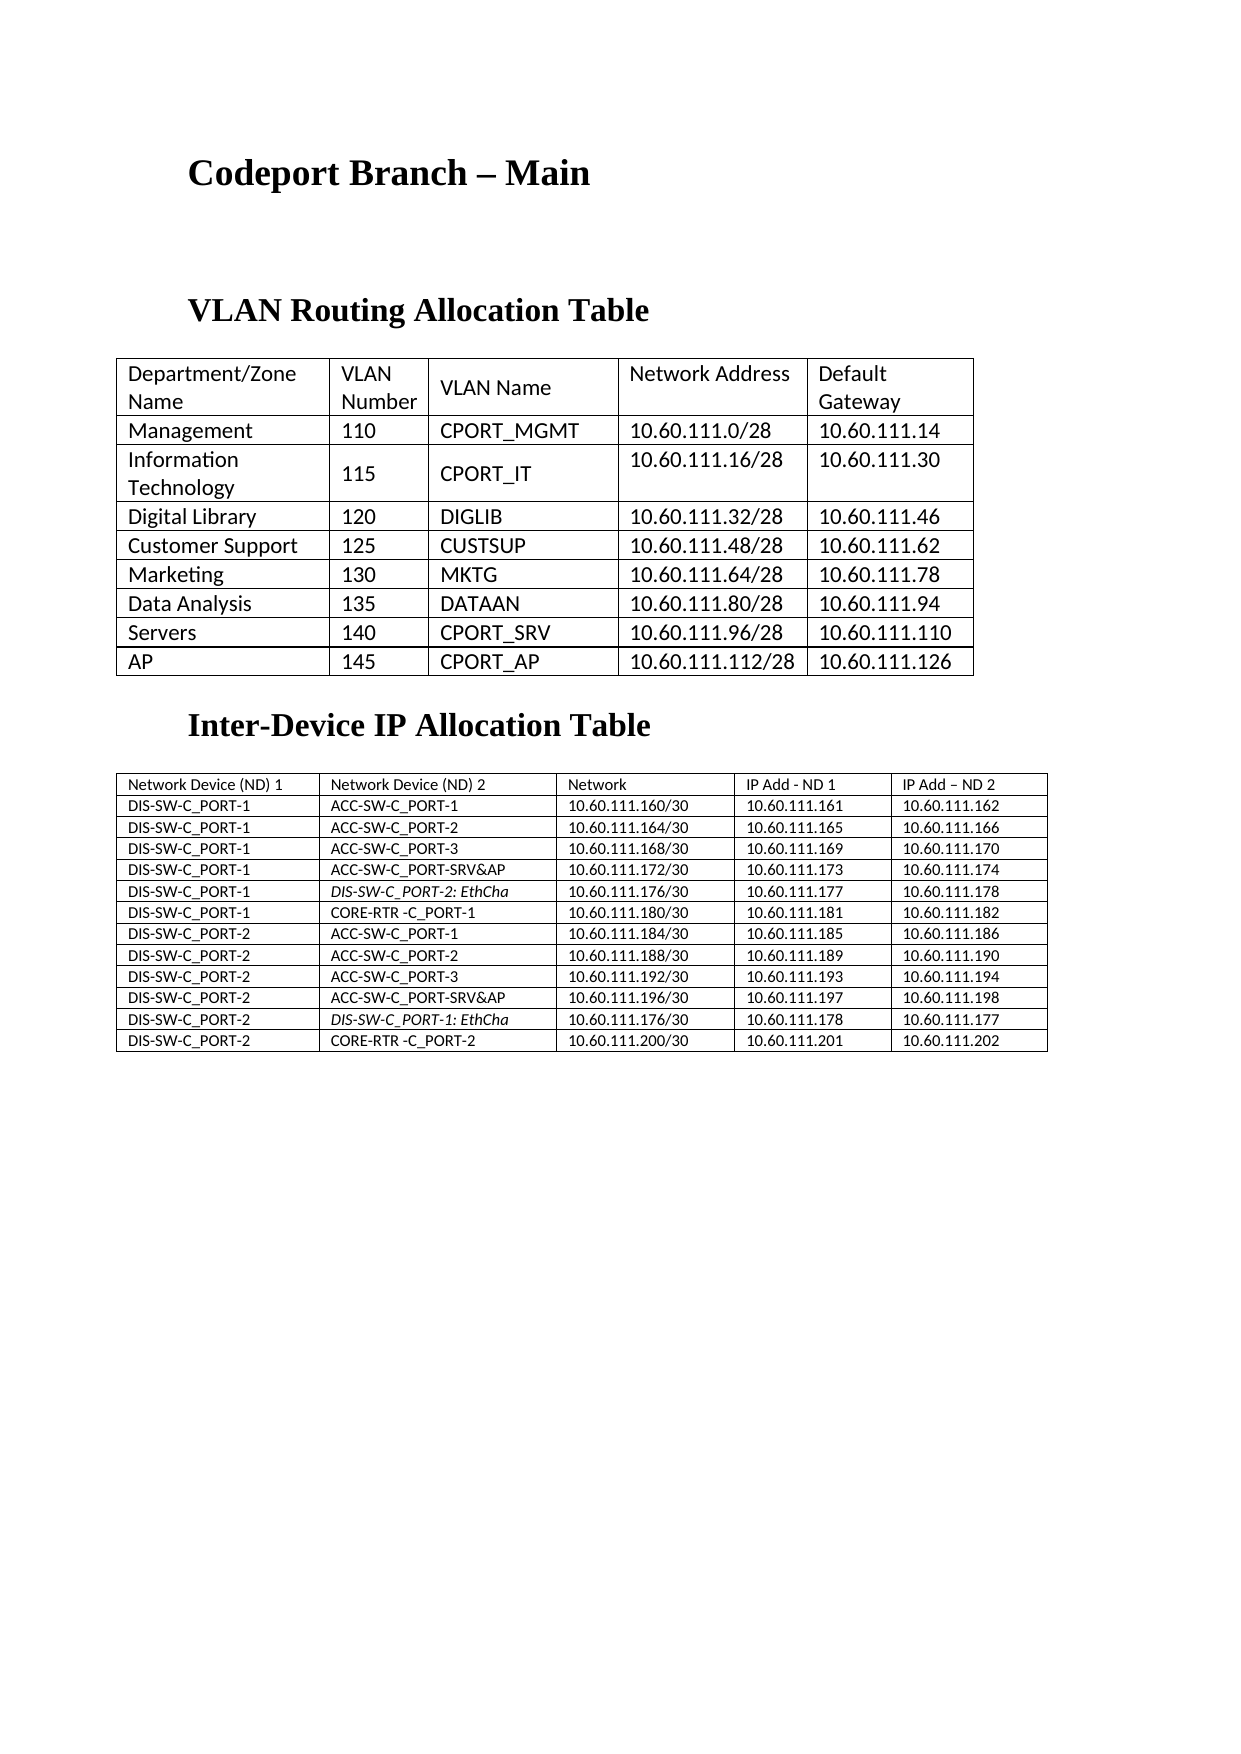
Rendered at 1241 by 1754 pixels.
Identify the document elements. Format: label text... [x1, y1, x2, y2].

table_cell 10.60.111.162 [892, 796, 1047, 816]
table_cell DIS-SW-C_PORT-1 [117, 881, 319, 901]
table_cell 10.60.111.64/28 [619, 560, 807, 588]
table_cell 10.60.111.168/30 [557, 838, 734, 858]
table_cell 10.60.111.170 [892, 838, 1047, 858]
table_cell Marketing [117, 560, 329, 588]
table_cell 10.60.111.192/30 [557, 966, 734, 987]
table_cell Information Technology [117, 445, 329, 501]
table_cell Data Analysis [117, 589, 329, 617]
table_cell 10.60.111.200/30 [557, 1030, 734, 1051]
table_cell 130 [330, 560, 428, 588]
table_cell 10.60.111.0/28 [619, 416, 807, 444]
table_cell DIS-SW-C_PORT-2 [117, 1009, 319, 1029]
table_cell DIS-SW-C_PORT-1: EthCha [320, 1009, 556, 1029]
table_header Network [557, 774, 734, 794]
table_cell 10.60.111.32/28 [619, 502, 807, 530]
table_cell CPORT_AP [429, 648, 618, 675]
table_cell 135 [330, 589, 428, 617]
table_cell 10.60.111.165 [735, 817, 891, 837]
table_cell 10.60.111.197 [735, 988, 891, 1008]
table_cell 10.60.111.182 [892, 902, 1047, 923]
table_cell 10.60.111.126 [808, 648, 973, 675]
table_cell 10.60.111.78 [808, 560, 973, 588]
table_cell 10.60.111.178 [735, 1009, 891, 1029]
table_cell 10.60.111.184/30 [557, 924, 734, 944]
table_cell 10.60.111.14 [808, 416, 973, 444]
table_cell ACC-SW-C_PORT-1 [320, 924, 556, 944]
table_cell 10.60.111.186 [892, 924, 1047, 944]
table_cell Customer Support [117, 531, 329, 559]
table_cell 10.60.111.193 [735, 966, 891, 987]
table_cell ACC-SW-C_PORT-3 [320, 838, 556, 858]
table_cell 10.60.111.94 [808, 589, 973, 617]
table_cell DIS-SW-C_PORT-2 [117, 988, 319, 1008]
table_cell 10.60.111.80/28 [619, 589, 807, 617]
table_cell CUSTSUP [429, 531, 618, 559]
table_cell ACC-SW-C_PORT-3 [320, 966, 556, 987]
table_cell 10.60.111.176/30 [557, 881, 734, 901]
table_cell DIS-SW-C_PORT-1 [117, 796, 319, 816]
text Inter-Device IP Allocation Table [187, 706, 1053, 744]
table_header Network Device (ND) 1 [117, 774, 319, 794]
table_cell 10.60.111.177 [892, 1009, 1047, 1029]
table_cell CPORT_IT [429, 445, 618, 501]
table_cell 10.60.111.164/30 [557, 817, 734, 837]
table_cell ACC-SW-C_PORT-1 [320, 796, 556, 816]
table_cell 10.60.111.196/30 [557, 988, 734, 1008]
table_cell 10.60.111.178 [892, 881, 1047, 901]
table_cell 10.60.111.174 [892, 860, 1047, 880]
table_cell DIS-SW-C_PORT-2 [117, 924, 319, 944]
table_cell ACC-SW-C_PORT-SRV&AP [320, 860, 556, 880]
table_cell 10.60.111.176/30 [557, 1009, 734, 1029]
table_cell 120 [330, 502, 428, 530]
table_cell DIS-SW-C_PORT-2 [117, 966, 319, 987]
table_cell Management [117, 416, 329, 444]
table_cell 110 [330, 416, 428, 444]
table_cell 10.60.111.177 [735, 881, 891, 901]
table_cell Servers [117, 618, 329, 646]
table_header Network Device (ND) 2 [320, 774, 556, 794]
table_cell CORE-RTR -C_PORT-1 [320, 902, 556, 923]
table_cell MKTG [429, 560, 618, 588]
table_cell AP [117, 648, 329, 675]
table_cell DIS-SW-C_PORT-1 [117, 902, 319, 923]
table_cell 10.60.111.166 [892, 817, 1047, 837]
table_header IP Add – ND 2 [892, 774, 1047, 794]
table_cell ACC-SW-C_PORT-2 [320, 817, 556, 837]
table_cell 10.60.111.161 [735, 796, 891, 816]
table_cell DIS-SW-C_PORT-2: EthCha [320, 881, 556, 901]
table_header Department/Zone Name [117, 359, 329, 415]
table_header Default Gateway [808, 359, 973, 415]
table_cell 10.60.111.202 [892, 1030, 1047, 1051]
table_cell 10.60.111.16/28 [619, 445, 807, 501]
text VLAN Routing Allocation Table [187, 290, 1053, 329]
table_header IP Add - ND 1 [735, 774, 891, 794]
table_cell 10.60.111.110 [808, 618, 973, 646]
table_cell 10.60.111.30 [808, 445, 973, 501]
table_cell 115 [330, 445, 428, 501]
table_cell CORE-RTR -C_PORT-2 [320, 1030, 556, 1051]
table_cell Digital Library [117, 502, 329, 530]
table_header VLAN Number [330, 359, 428, 415]
table_cell 125 [330, 531, 428, 559]
table_cell CPORT_MGMT [429, 416, 618, 444]
table_cell DIS-SW-C_PORT-1 [117, 860, 319, 880]
table_cell DIGLIB [429, 502, 618, 530]
table_cell DIS-SW-C_PORT-2 [117, 945, 319, 965]
table_cell 145 [330, 648, 428, 675]
table_cell 10.60.111.185 [735, 924, 891, 944]
table_cell 10.60.111.160/30 [557, 796, 734, 816]
table_cell DATAAN [429, 589, 618, 617]
table_cell DIS-SW-C_PORT-2 [117, 1030, 319, 1051]
table_cell 10.60.111.172/30 [557, 860, 734, 880]
table_cell DIS-SW-C_PORT-1 [117, 817, 319, 837]
table_cell 10.60.111.198 [892, 988, 1047, 1008]
table_cell 10.60.111.188/30 [557, 945, 734, 965]
table_cell 10.60.111.173 [735, 860, 891, 880]
table_cell 10.60.111.46 [808, 502, 973, 530]
table_header Network Address [619, 359, 807, 415]
subtitle Codeport Branch – Main [187, 150, 1053, 193]
table_cell 10.60.111.96/28 [619, 618, 807, 646]
table_cell 10.60.111.201 [735, 1030, 891, 1051]
table_cell 10.60.111.169 [735, 838, 891, 858]
table_cell ACC-SW-C_PORT-SRV&AP [320, 988, 556, 1008]
table_cell 10.60.111.112/28 [619, 648, 807, 675]
table_cell 10.60.111.180/30 [557, 902, 734, 923]
table_cell 140 [330, 618, 428, 646]
table_cell 10.60.111.190 [892, 945, 1047, 965]
table_cell DIS-SW-C_PORT-1 [117, 838, 319, 858]
table_cell 10.60.111.194 [892, 966, 1047, 987]
table_cell CPORT_SRV [429, 618, 618, 646]
table_cell 10.60.111.181 [735, 902, 891, 923]
table_cell 10.60.111.62 [808, 531, 973, 559]
table_header VLAN Name [429, 359, 618, 415]
table_cell 10.60.111.48/28 [619, 531, 807, 559]
table_cell ACC-SW-C_PORT-2 [320, 945, 556, 965]
table_cell 10.60.111.189 [735, 945, 891, 965]
